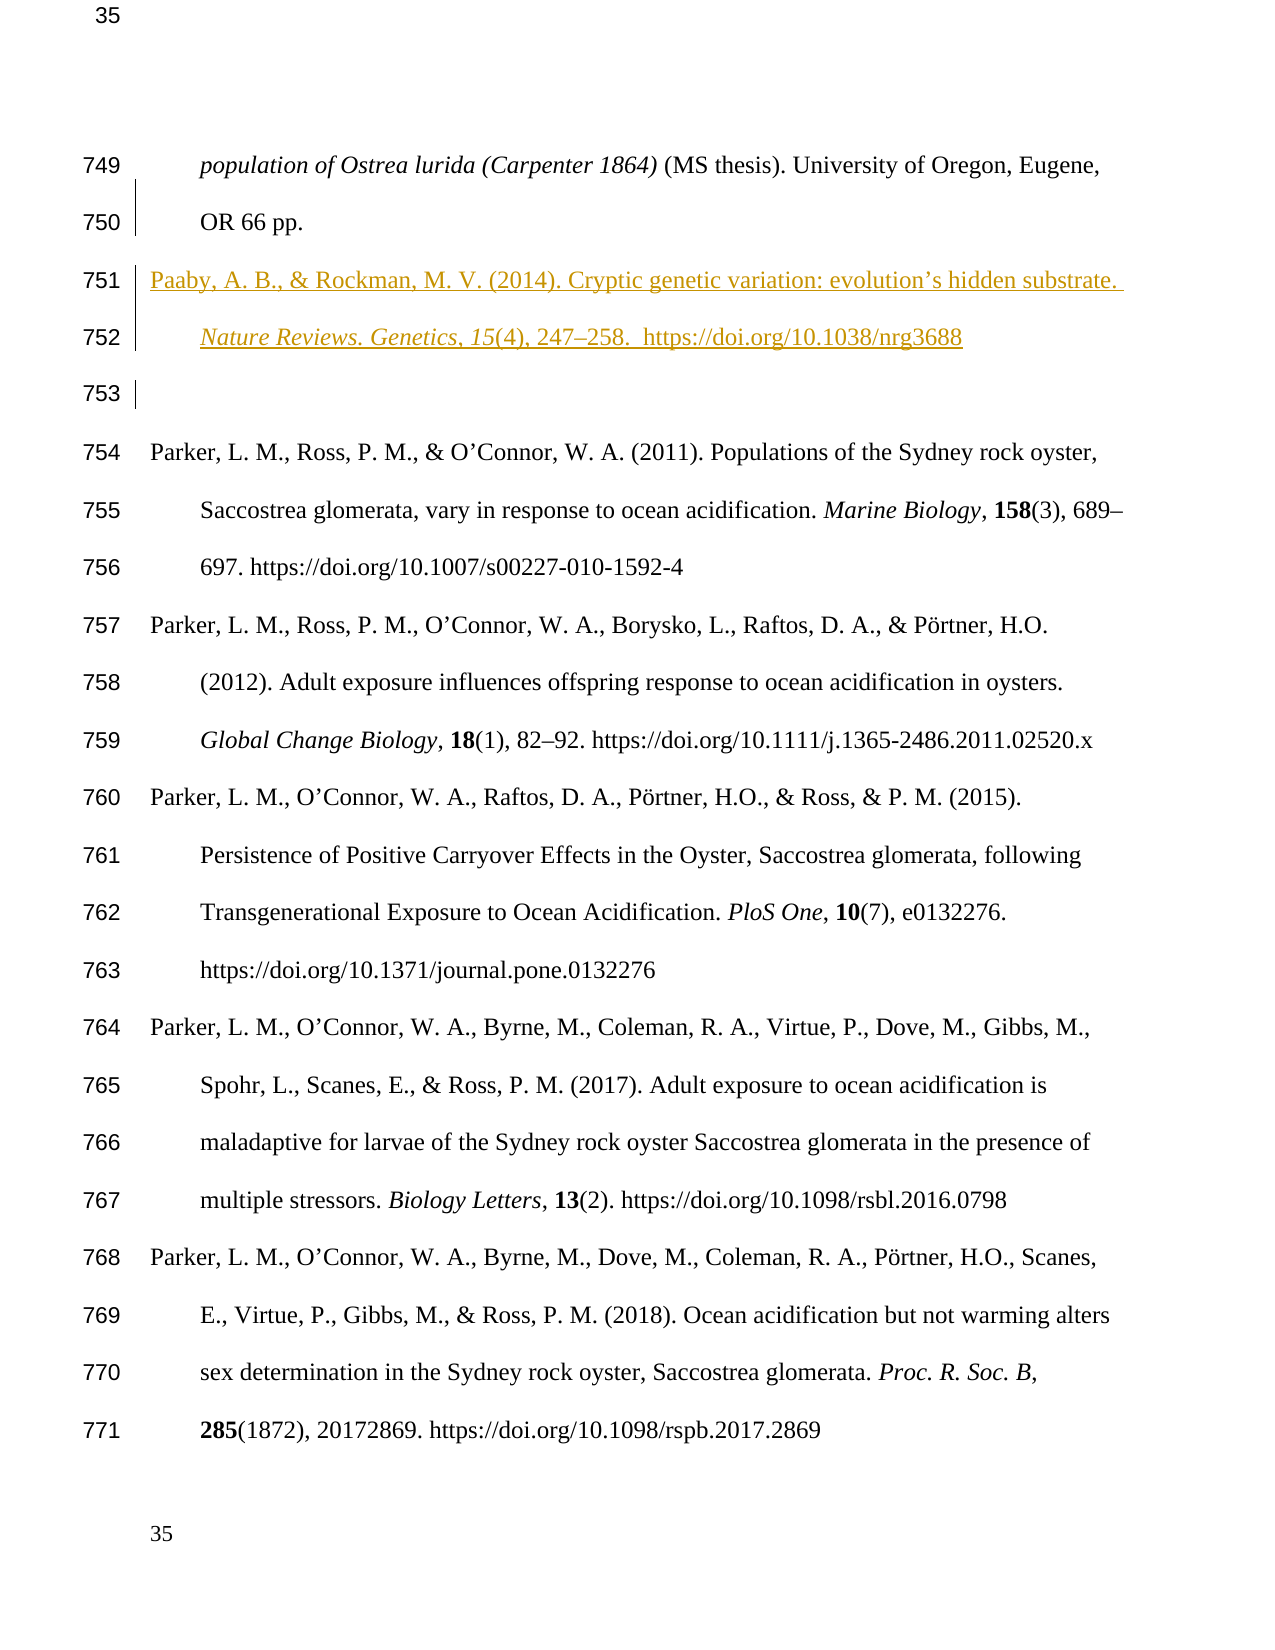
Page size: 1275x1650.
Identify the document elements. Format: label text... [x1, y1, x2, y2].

text Parker, L. M., O’Connor, W. A., Byrne, M., Coleman, R. A., Virtue, P., Dove, M., Gibbs, M., Spohr, L., Scanes, E., & Ross, P. M. (2017). Adult exposure to ocean acidification is maladaptive for larvae of the Sydney rock oyster Saccostrea glomerata in the presence of multiple stressors. Biology Letters, 13(2). https://doi.org/10.1098/rsbl.2016.0798 [150, 1012, 1125, 1214]
text Parker, L. M., O’Connor, W. A., Byrne, M., Dove, M., Coleman, R. A., Pörtner, H.O., Scanes, E., Virtue, P., Gibbs, M., & Ross, P. M. (2018). Ocean acidification but not warming alters sex determination in the Sydney rock oyster, Saccostrea glomerata. Proc. R. Soc. B, 285(1872), 20172869. https://doi.org/10.1098/rspb.2017.2869 [150, 1242, 1125, 1444]
text Parker, L. M., Ross, P. M., O’Connor, W. A., Borysko, L., Raftos, D. A., & Pörtner, H.O. (2012). Adult exposure influences offspring response to ocean acidification in oysters. Global Change Biology, 18(1), 82–92. https://doi.org/10.1111/j.1365-2486.2011.02520.x [150, 610, 1125, 754]
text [150, 150, 1125, 236]
text Parker, L. M., Ross, P. M., & O’Connor, W. A. (2011). Populations of the Sydney rock oyster, Saccostrea glomerata, vary in response to ocean acidification. Marine Biology, 158(3), 689–697. https://doi.org/10.1007/s00227-010-1592-4 [150, 437, 1125, 581]
text Parker, L. M., O’Connor, W. A., Raftos, D. A., Pörtner, H.O., & Ross, & P. M. (2015). Persistence of Positive Carryover Effects in the Oyster, Saccostrea glomerata, following Transgenerational Exposure to Ocean Acidification. PloS One, 10(7), e0132276. https://doi.org/10.1371/journal.pone.0132276 [150, 782, 1125, 984]
